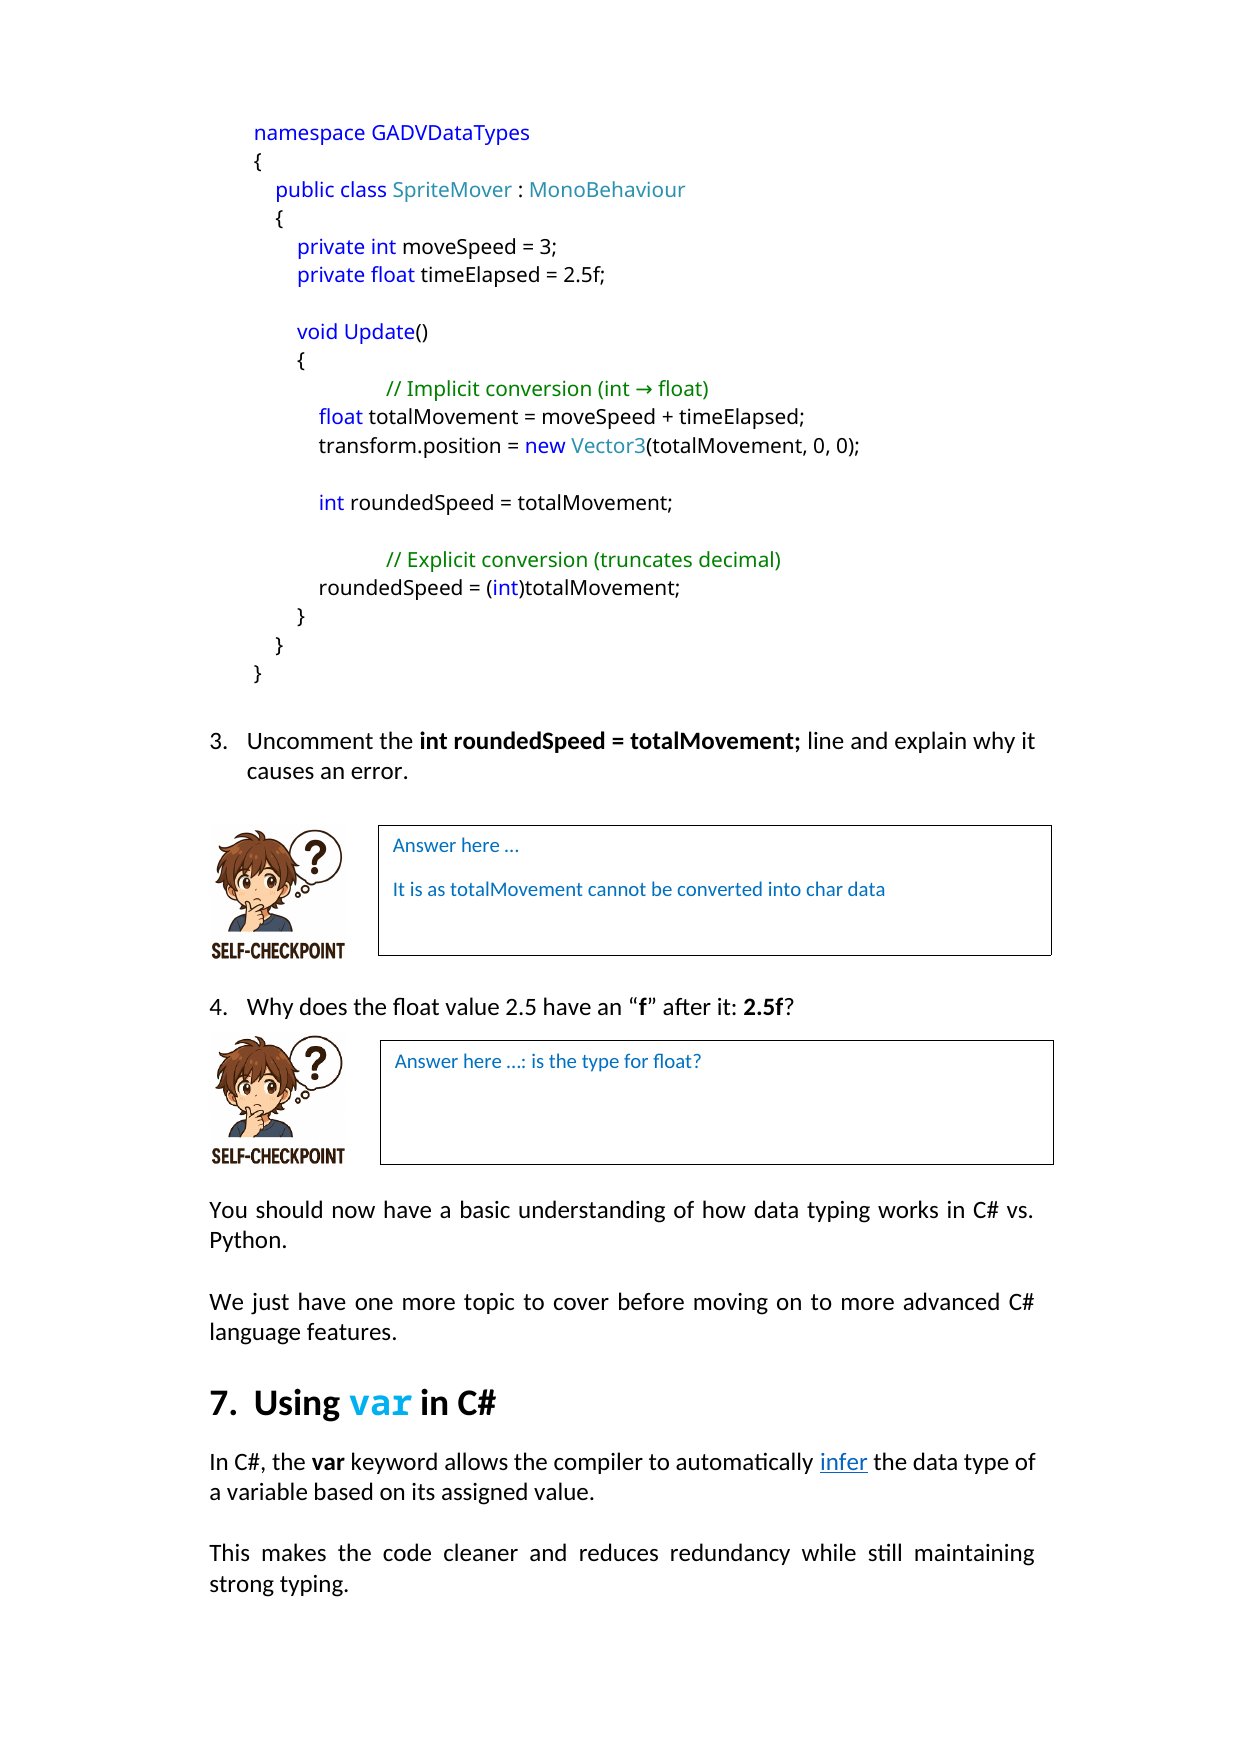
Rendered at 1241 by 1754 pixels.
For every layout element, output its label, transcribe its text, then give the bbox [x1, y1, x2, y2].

text float totalMovement = moveSpeed + timeElapsed; [253, 402, 1090, 431]
text } [253, 658, 1036, 687]
list Using var in C# [209, 1377, 1036, 1425]
text { [253, 346, 1090, 374]
text private int moveSpeed = 3; [253, 232, 1090, 260]
list Uncomment the int roundedSpeed = totalMovement; line and explain why it causes an error. [209, 725, 1036, 786]
text } [253, 630, 1090, 658]
text { [253, 147, 1090, 175]
text roundedSpeed = (int)totalMovement; [253, 573, 1090, 602]
text int roundedSpeed = totalMovement; [253, 488, 1090, 516]
text In C#, the var keyword allows the compiler to automatically infer the data type of a variable based on its assigned value. [209, 1446, 1036, 1507]
list Why does the float value 2.5 have an “f” after it: 2.5f? [209, 991, 1036, 1021]
text We just have one more topic to cover before moving on to more advanced C# language features. [209, 1286, 1036, 1347]
text } [253, 602, 1090, 630]
picture [209, 1029, 347, 1166]
text This makes the code cleaner and reduces redundancy while still maintaining strong typing. [209, 1537, 1036, 1598]
text // Implicit conversion (int → float) [253, 374, 1090, 402]
text public class SpriteMover : MonoBehaviour [253, 175, 1090, 203]
text { [253, 203, 1090, 232]
text private float timeElapsed = 2.5f; [253, 260, 1090, 289]
text You should now have a basic understanding of how data typing works in C# vs. Python. [209, 1194, 1036, 1255]
text // Explicit conversion (truncates decimal) [253, 545, 1090, 573]
text namespace GADVDataTypes [253, 118, 1090, 147]
text transform.position = new Vector3(totalMovement, 0, 0); [253, 431, 1090, 459]
text void Update() [253, 317, 1090, 346]
picture [209, 824, 347, 961]
